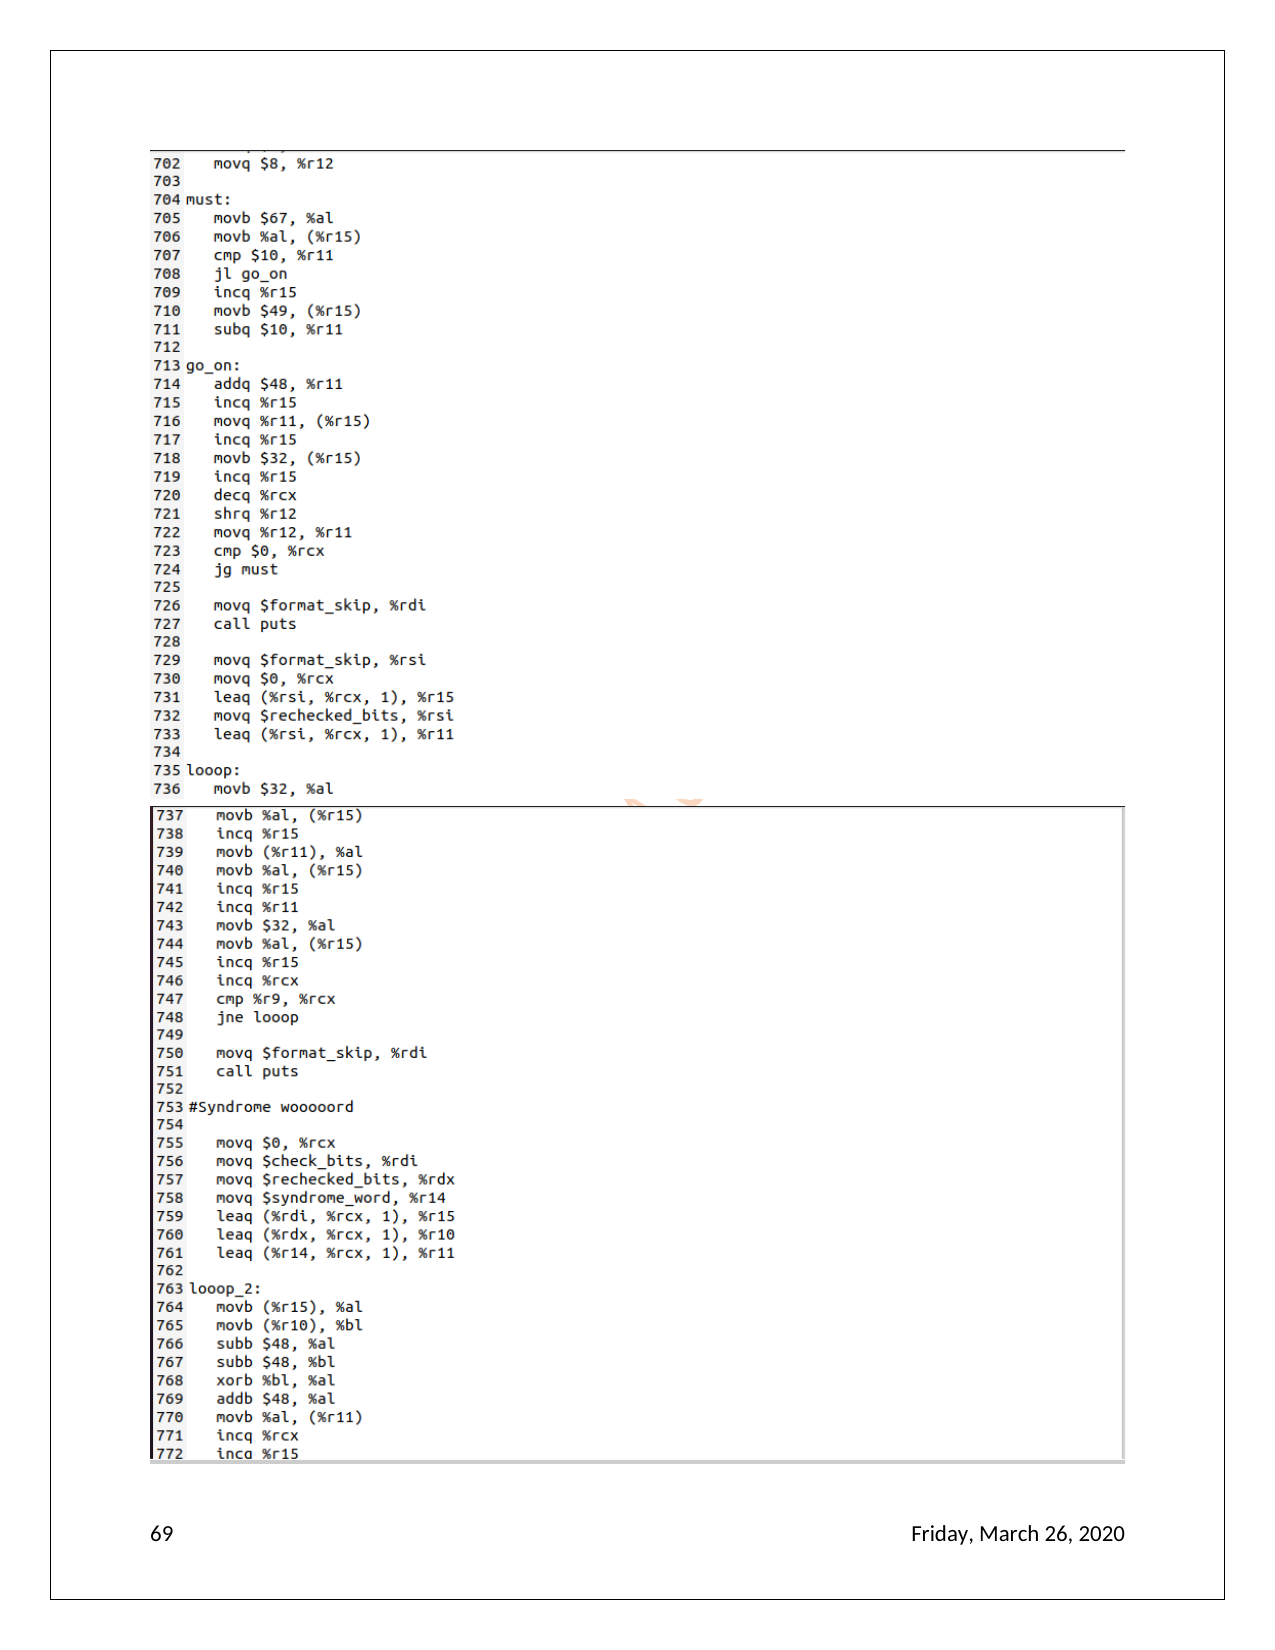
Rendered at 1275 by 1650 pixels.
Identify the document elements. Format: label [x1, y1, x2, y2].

picture [150, 150, 1125, 799]
picture [150, 806, 1125, 1464]
